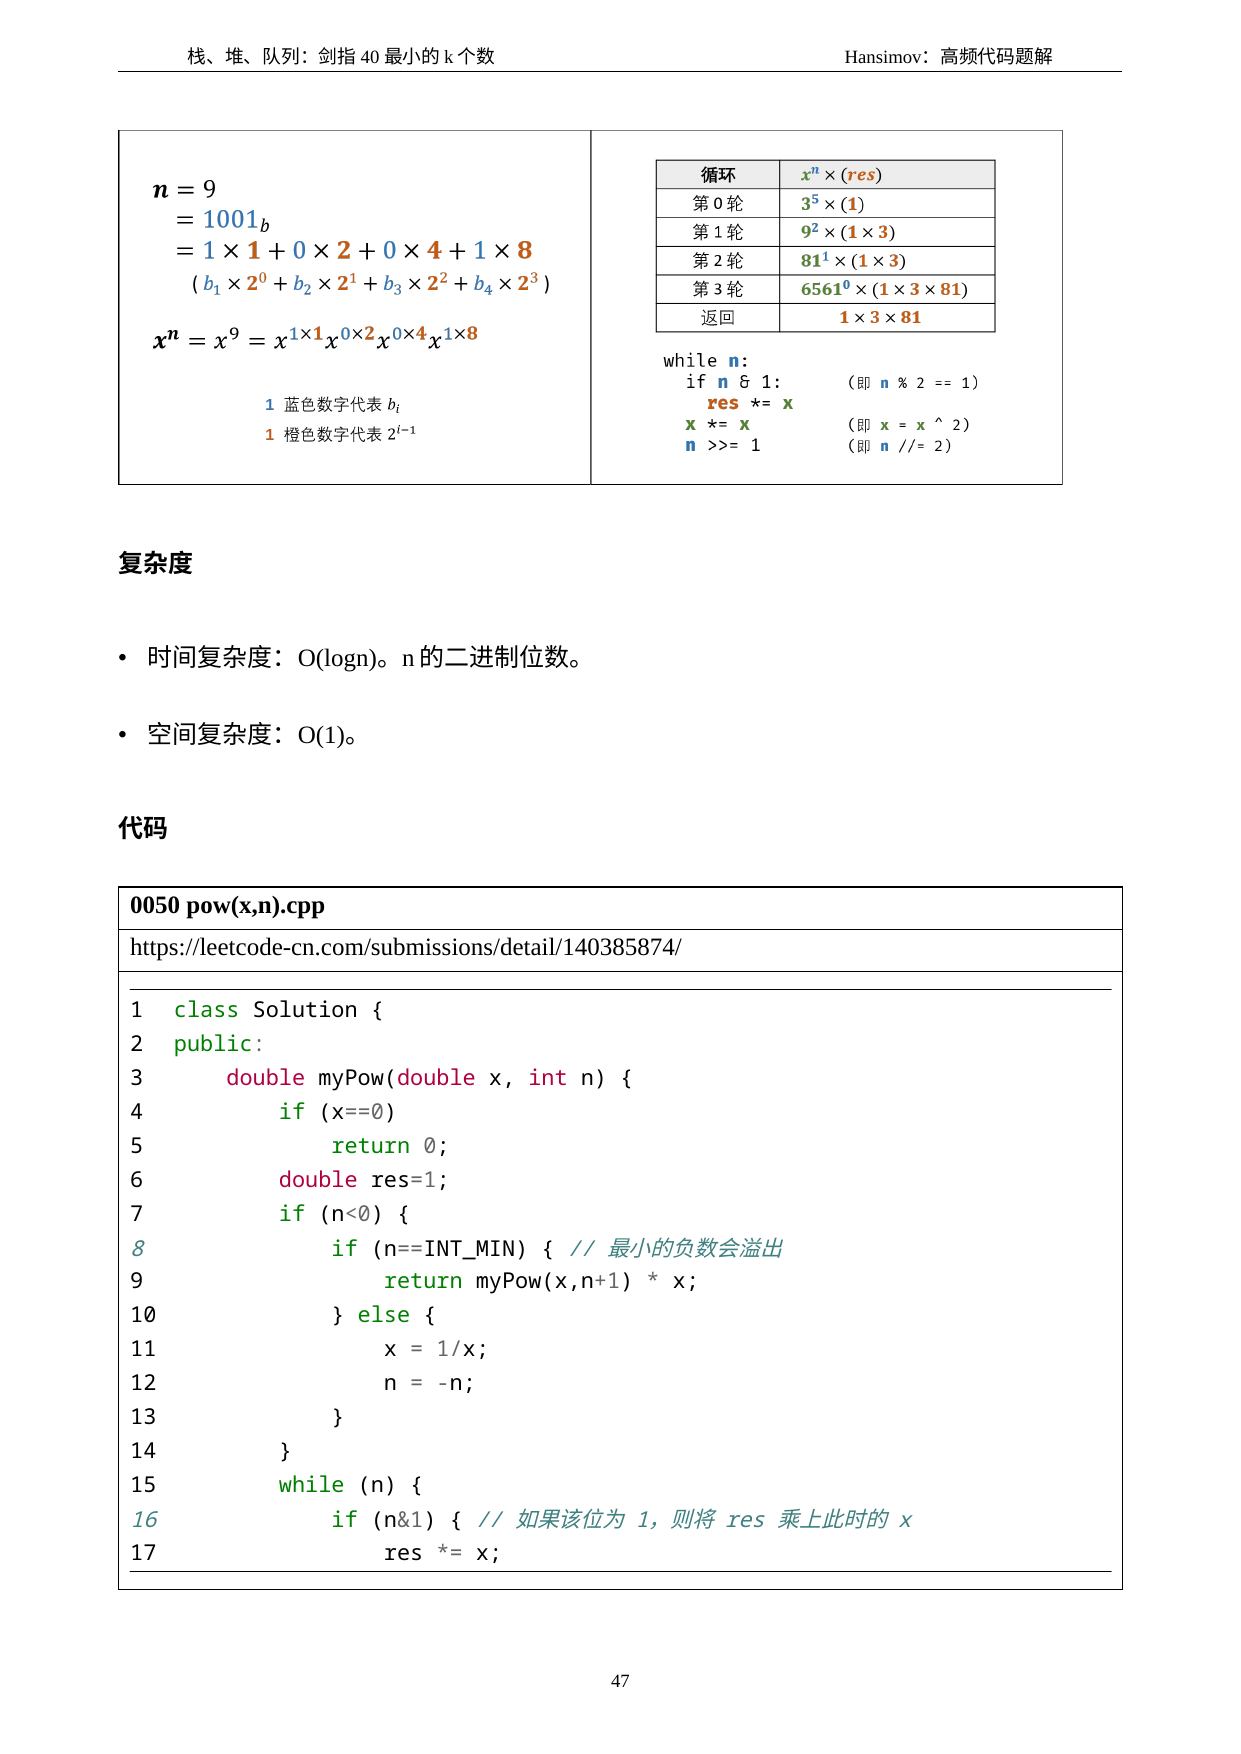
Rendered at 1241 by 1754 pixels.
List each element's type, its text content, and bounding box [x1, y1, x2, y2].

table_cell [119, 972, 1122, 1589]
table_cell https://leetcode-cn.com/submissions/detail/140385874/ [119, 930, 1122, 971]
text 时间复杂度：O(logn)。n的二进制位数。 [118, 622, 1122, 689]
subtitle 代码 [118, 792, 1097, 860]
subtitle 复杂度 [118, 528, 1097, 596]
picture [118, 130, 1063, 485]
text 空间复杂度：O(1)。 [118, 698, 1122, 766]
table_header 0050 pow(x,n).cpp [119, 888, 1122, 928]
